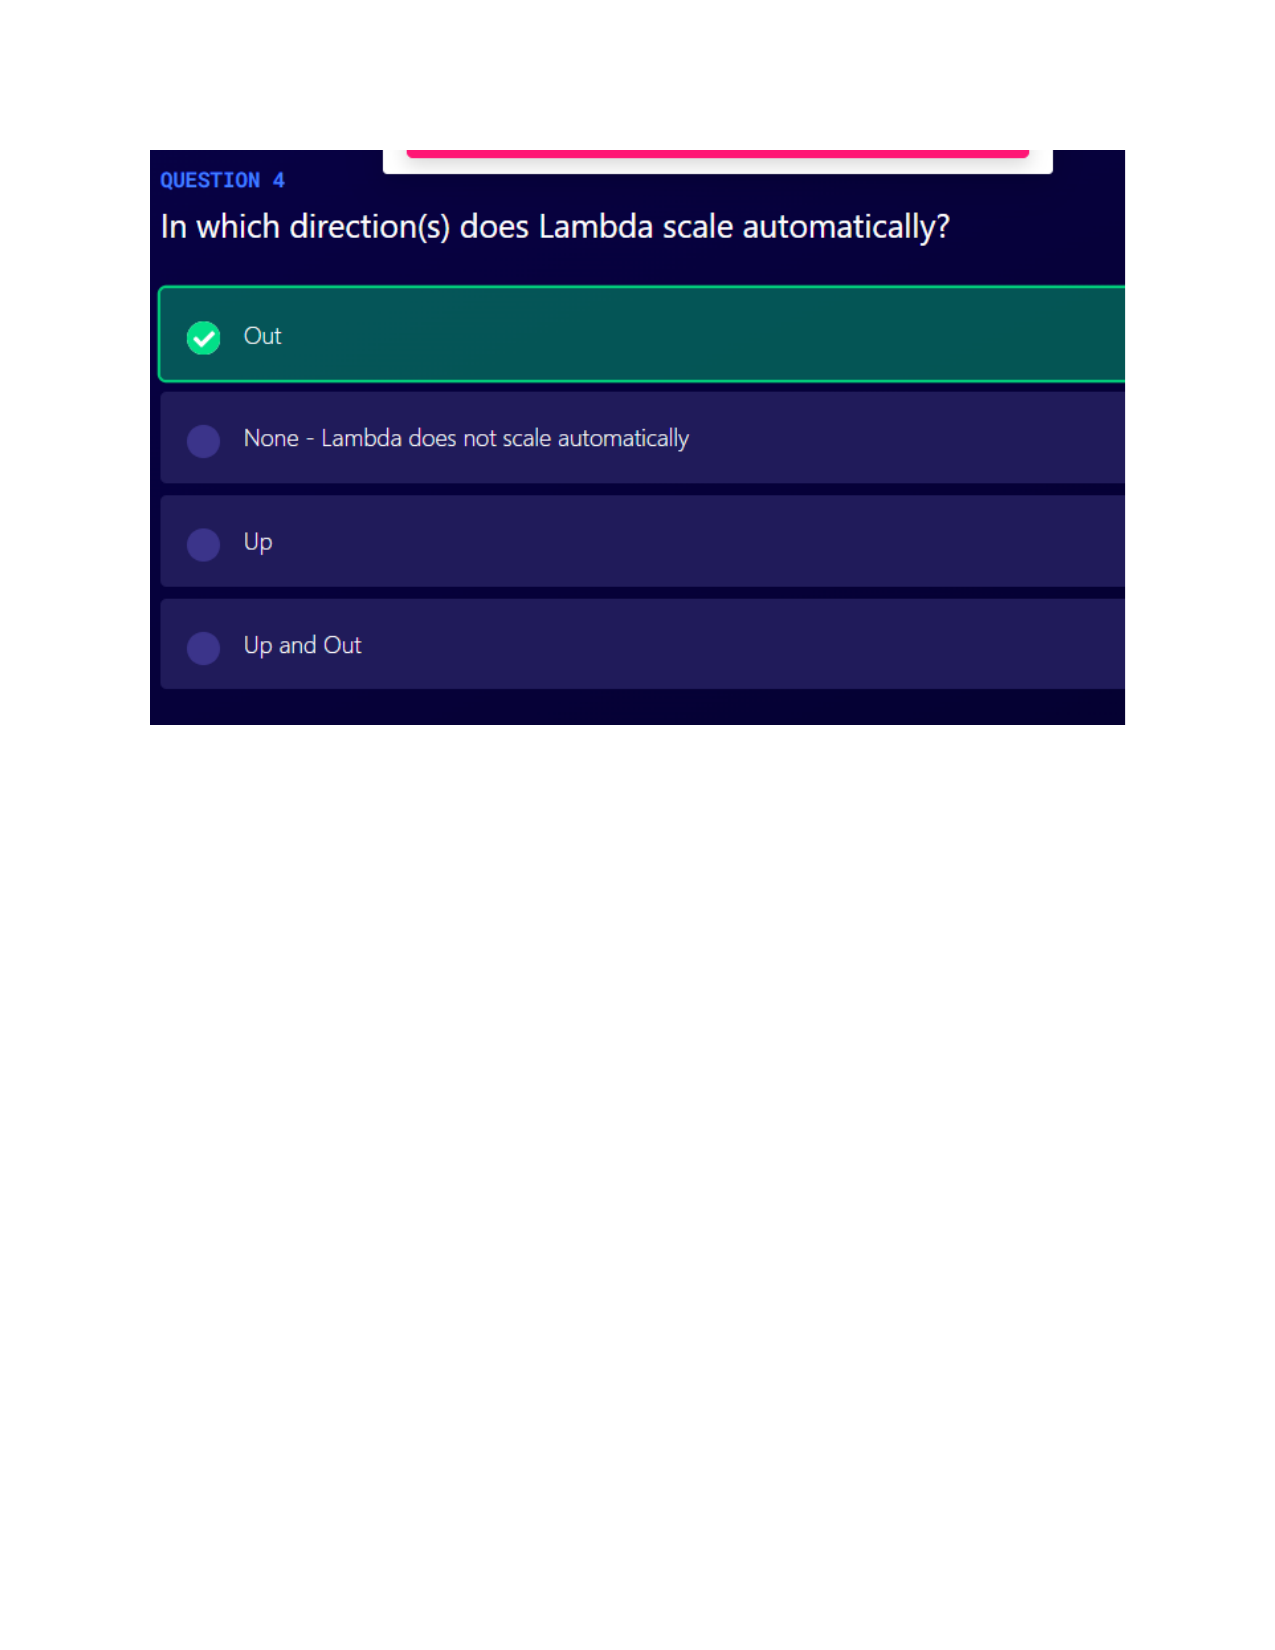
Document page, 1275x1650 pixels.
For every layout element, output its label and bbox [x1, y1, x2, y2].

picture [150, 150, 1125, 725]
